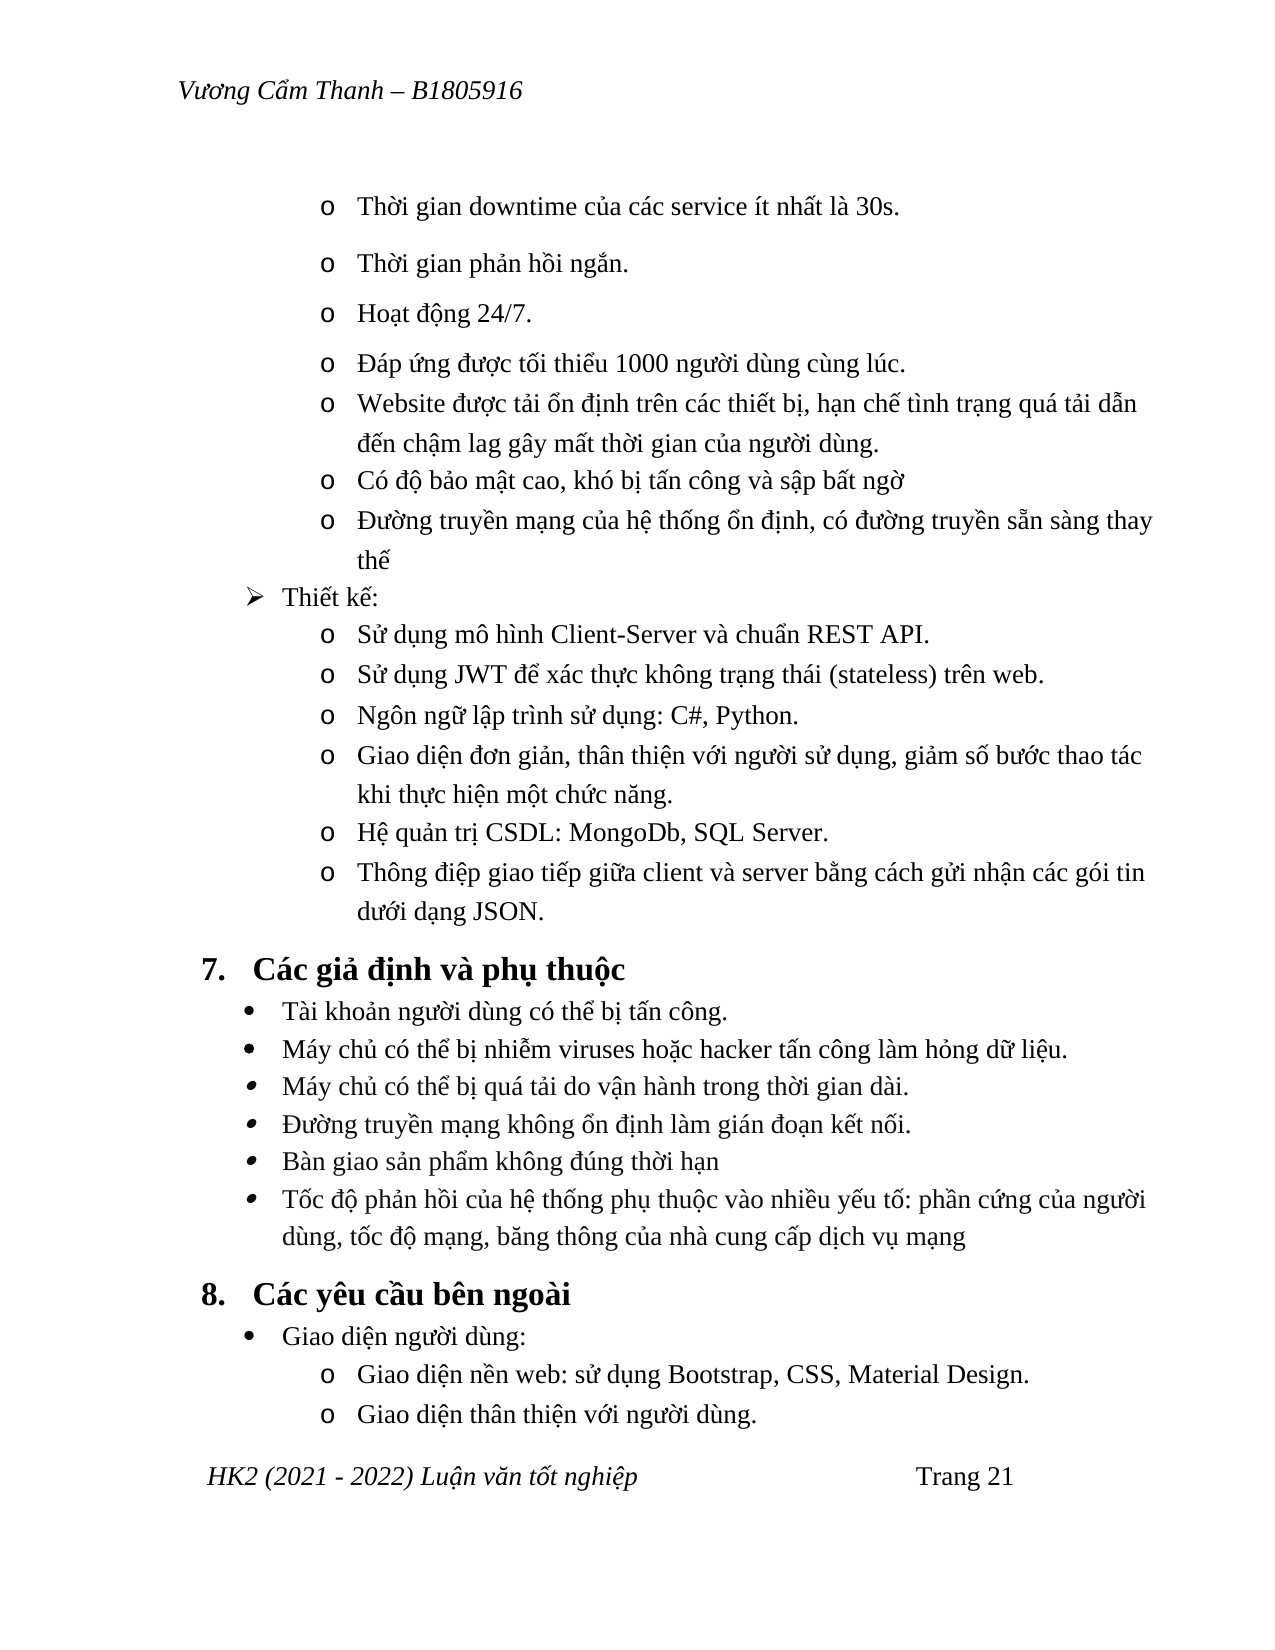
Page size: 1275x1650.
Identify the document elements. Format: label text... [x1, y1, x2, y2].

list Đường truyền mạng của hệ thống ổn định, có đường truyền sẵn sàng thay thế [319, 504, 1157, 575]
subtitle Các yêu cầu bên ngoài [201, 1274, 1157, 1313]
list Ngôn ngữ lập trình sử dụng: C#, Python. [319, 699, 1157, 732]
list Hoạt động 24/7. [319, 297, 1157, 330]
list Bàn giao sản phẩm không đúng thời hạn [244, 1145, 1157, 1177]
list Sử dụng JWT để xác thực không trạng thái (stateless) trên web. [319, 659, 1157, 692]
list Giao diện đơn giản, thân thiện với người sử dụng, giảm số bước thao tác khi thực hiện một chức năng. [319, 739, 1157, 809]
list Tài khoản người dùng có thể bị tấn công. [244, 995, 1157, 1027]
list Máy chủ có thể bị nhiễm viruses hoặc hacker tấn công làm hỏng dữ liệu. [244, 1033, 1157, 1064]
list Website được tải ổn định trên các thiết bị, hạn chế tình trạng quá tải dẫn đến chậm lag gây mất thời gian của người dùng. [319, 387, 1157, 458]
list Tốc độ phản hồi của hệ thống phụ thuộc vào nhiều yếu tố: phần cứng của người dùng, tốc độ mạng, băng thông của nhà cung cấp dịch vụ mạng [244, 1183, 1157, 1251]
list Giao diện thân thiện với người dùng. [319, 1398, 1157, 1431]
list Sử dụng mô hình Client-Server và chuẩn REST API. [319, 618, 1157, 652]
list Đường truyền mạng không ổn định làm gián đoạn kết nối. [244, 1108, 1157, 1139]
list Có độ bảo mật cao, khó bị tấn công và sập bất ngờ [319, 464, 1157, 497]
list Máy chủ có thể bị quá tải do vận hành trong thời gian dài. [244, 1070, 1157, 1102]
list Thời gian downtime của các service ít nhất là 30s. [319, 190, 1157, 223]
list Đáp ứng được tối thiểu 1000 người dùng cùng lúc. [319, 347, 1157, 381]
subtitle Các giả định và phụ thuộc [201, 949, 1157, 988]
list Thiết kế: [244, 581, 1157, 612]
list Hệ quản trị CSDL: MongoDb, SQL Server. [319, 816, 1157, 849]
list Thông điệp giao tiếp giữa client và server bằng cách gửi nhận các gói tin dưới dạng JSON. [319, 856, 1157, 927]
list Giao diện nền web: sử dụng Bootstrap, CSS, Material Design. [319, 1358, 1157, 1391]
list Thời gian phản hồi ngắn. [319, 247, 1157, 280]
list Giao diện người dùng: [244, 1320, 1157, 1352]
